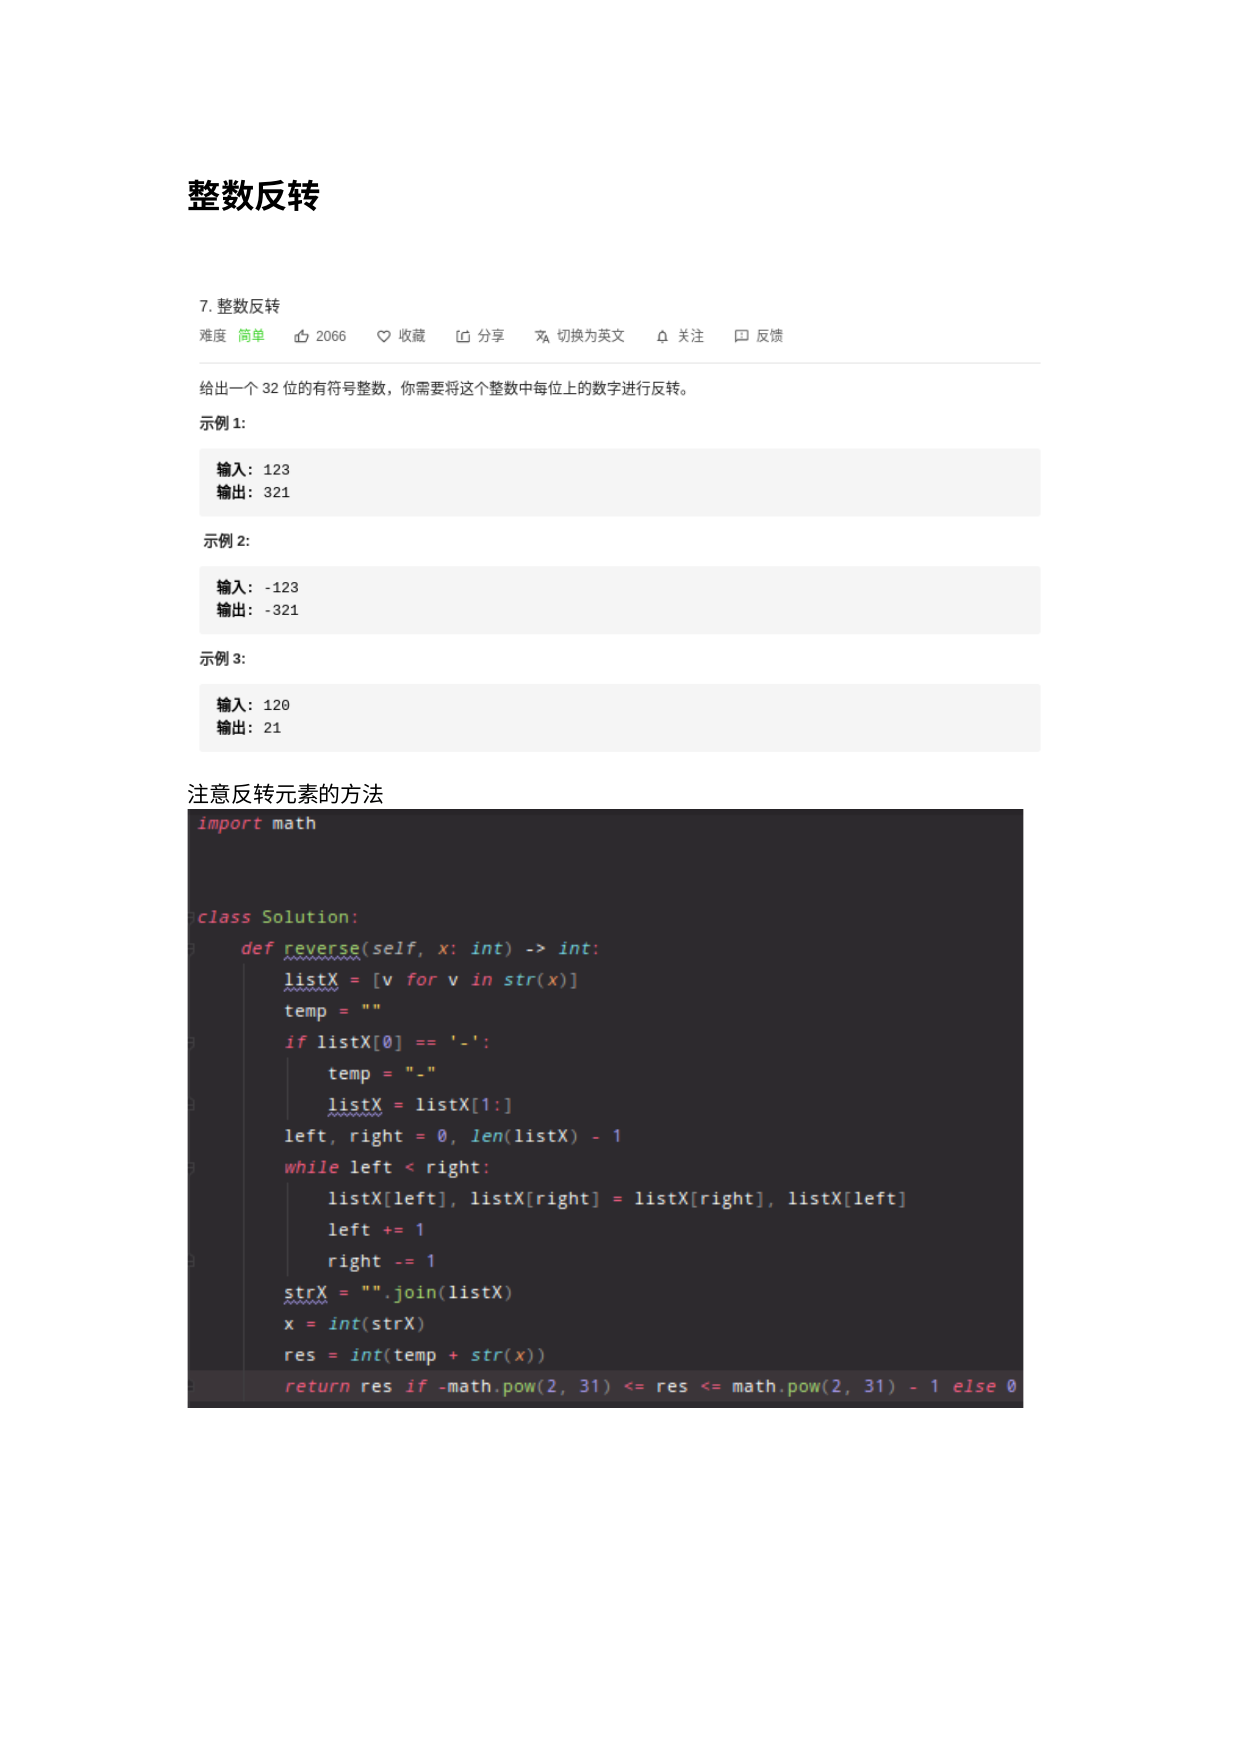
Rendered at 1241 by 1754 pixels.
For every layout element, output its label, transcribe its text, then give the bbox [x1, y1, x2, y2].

picture [187, 289, 1052, 761]
text 注意反转元素的方法 [187, 777, 1053, 809]
picture [187, 809, 1024, 1408]
subtitle 整数反转 [187, 162, 1053, 227]
